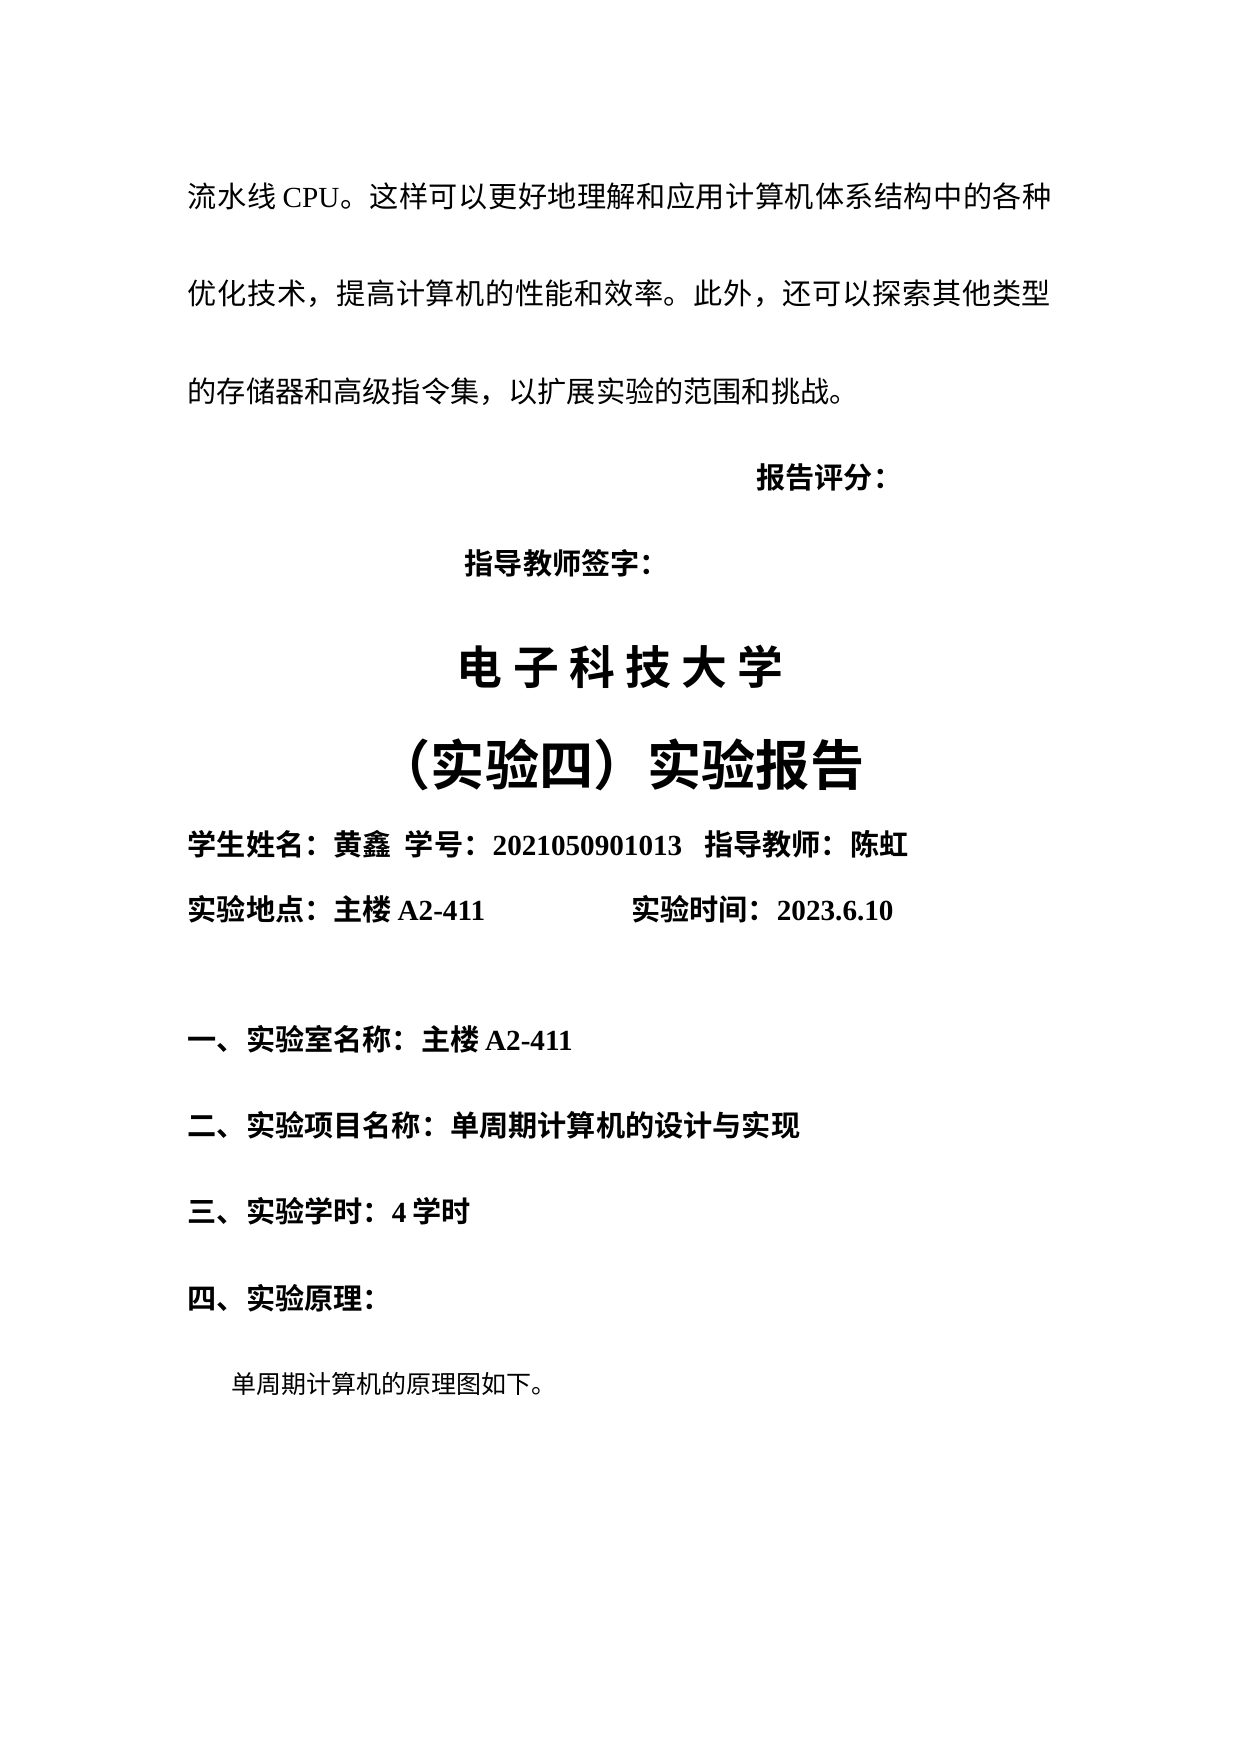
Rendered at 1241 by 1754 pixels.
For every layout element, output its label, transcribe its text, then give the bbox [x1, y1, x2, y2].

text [187, 162, 1053, 422]
text 电 子 科 技 大 学 [187, 615, 1053, 713]
text 一、实验室名称：主楼A2-411 [187, 1005, 1053, 1070]
text 报告评分： [187, 443, 1053, 508]
text 三、实验学时：4学时 [187, 1178, 1053, 1243]
text 学生姓名：黄鑫 学号：2021050901013 指导教师：陈虹 [187, 810, 1053, 875]
text （实验四）实验报告 [187, 713, 1053, 810]
text 实验地点：主楼A2-411 实验时间：2023.6.10 [187, 875, 1053, 940]
text 指导教师签字： [187, 529, 1053, 594]
text 二、实验项目名称：单周期计算机的设计与实现 [187, 1092, 1053, 1157]
text 单周期计算机的原理图如下。 [187, 1350, 1053, 1415]
text 四、实验原理： [187, 1264, 1053, 1329]
